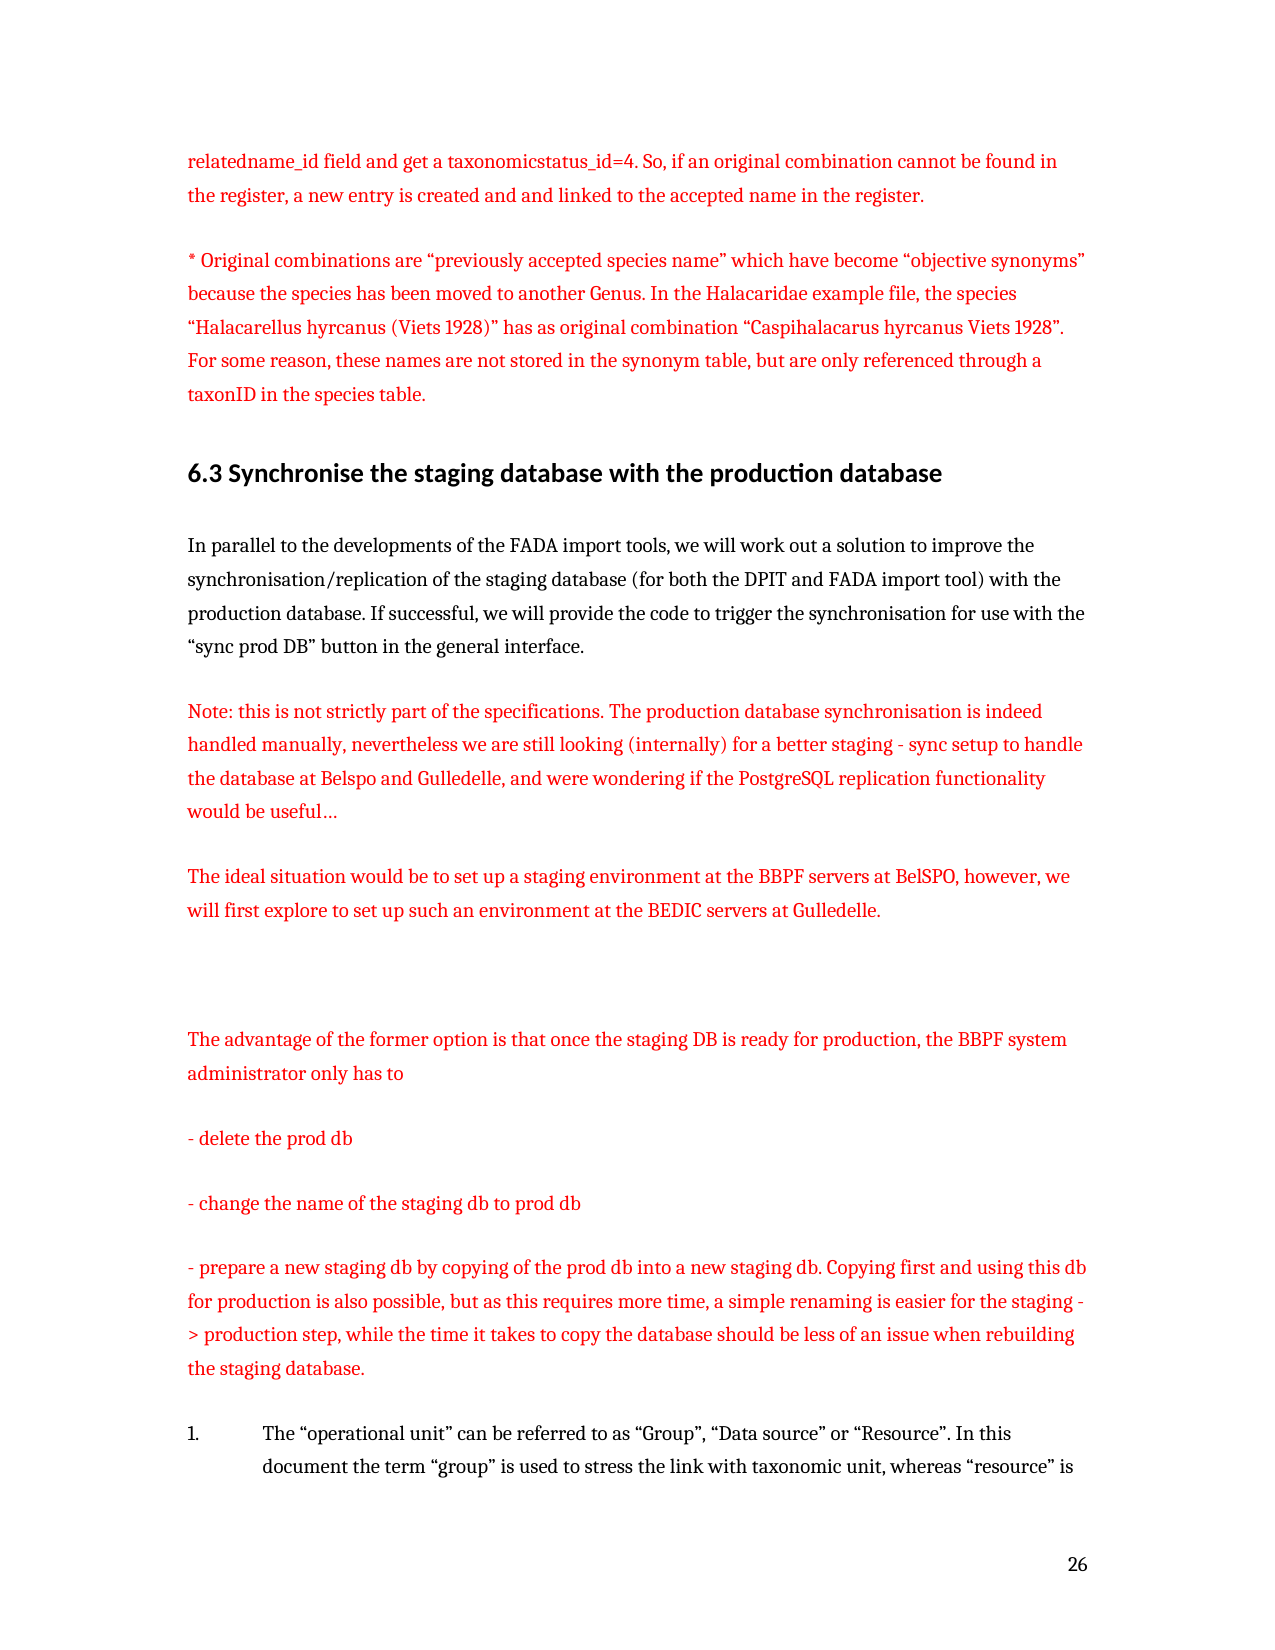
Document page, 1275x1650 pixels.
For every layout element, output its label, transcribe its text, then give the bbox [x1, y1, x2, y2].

text - delete the prod db [187, 1126, 1087, 1150]
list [187, 1421, 1087, 1479]
text - change the name of the staging db to prod db [187, 1191, 1087, 1215]
text In parallel to the developments of the FADA import tools, we will work out a solution to improve the synchronisation/replication of the staging database (for both the DPIT and FADA import tool) with the production database. If successful, we will provide the code to trigger the synchronisation for use with the “sync prod DB” button in the general interface. [187, 534, 1087, 659]
subtitle 6.3 Synchronise the staging database with the production database [187, 457, 1087, 490]
text * Original combinations are “previously accepted species name” which have become “objective synonyms” because the species has been moved to another Genus. In the Halacaridae example file, the species “Halacarellus hyrcanus (Viets 1928)” has as original combination “Caspihalacarus hyrcanus Viets 1928”. For some reason, these names are not stored in the synonym table, but are only referenced through a taxonID in the species table. [187, 248, 1087, 406]
text The ideal situation would be to set up a staging environment at the BBPF servers at BelSPO, however, we will first explore to set up such an environment at the BEDIC servers at Gulledelle. [187, 865, 1087, 922]
text The advantage of the former option is that once the staging DB is ready for production, the BBPF system administrator only has to [187, 1028, 1087, 1086]
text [187, 150, 1087, 207]
text Note: this is not strictly part of the specifications. The production database synchronisation is indeed handled manually, nevertheless we are still looking (internally) for a better staging - sync setup to handle the database at Belspo and Gulledelle, and were wondering if the PostgreSQL replication functionality would be useful… [187, 699, 1087, 824]
text - prepare a new staging db by copying of the prod db into a new staging db. Copying first and using this db for production is also possible, but as this requires more time, a simple renaming is easier for the staging -> production step, while the time it takes to copy the database should be less of an issue when rebuilding the staging database. [187, 1256, 1087, 1381]
